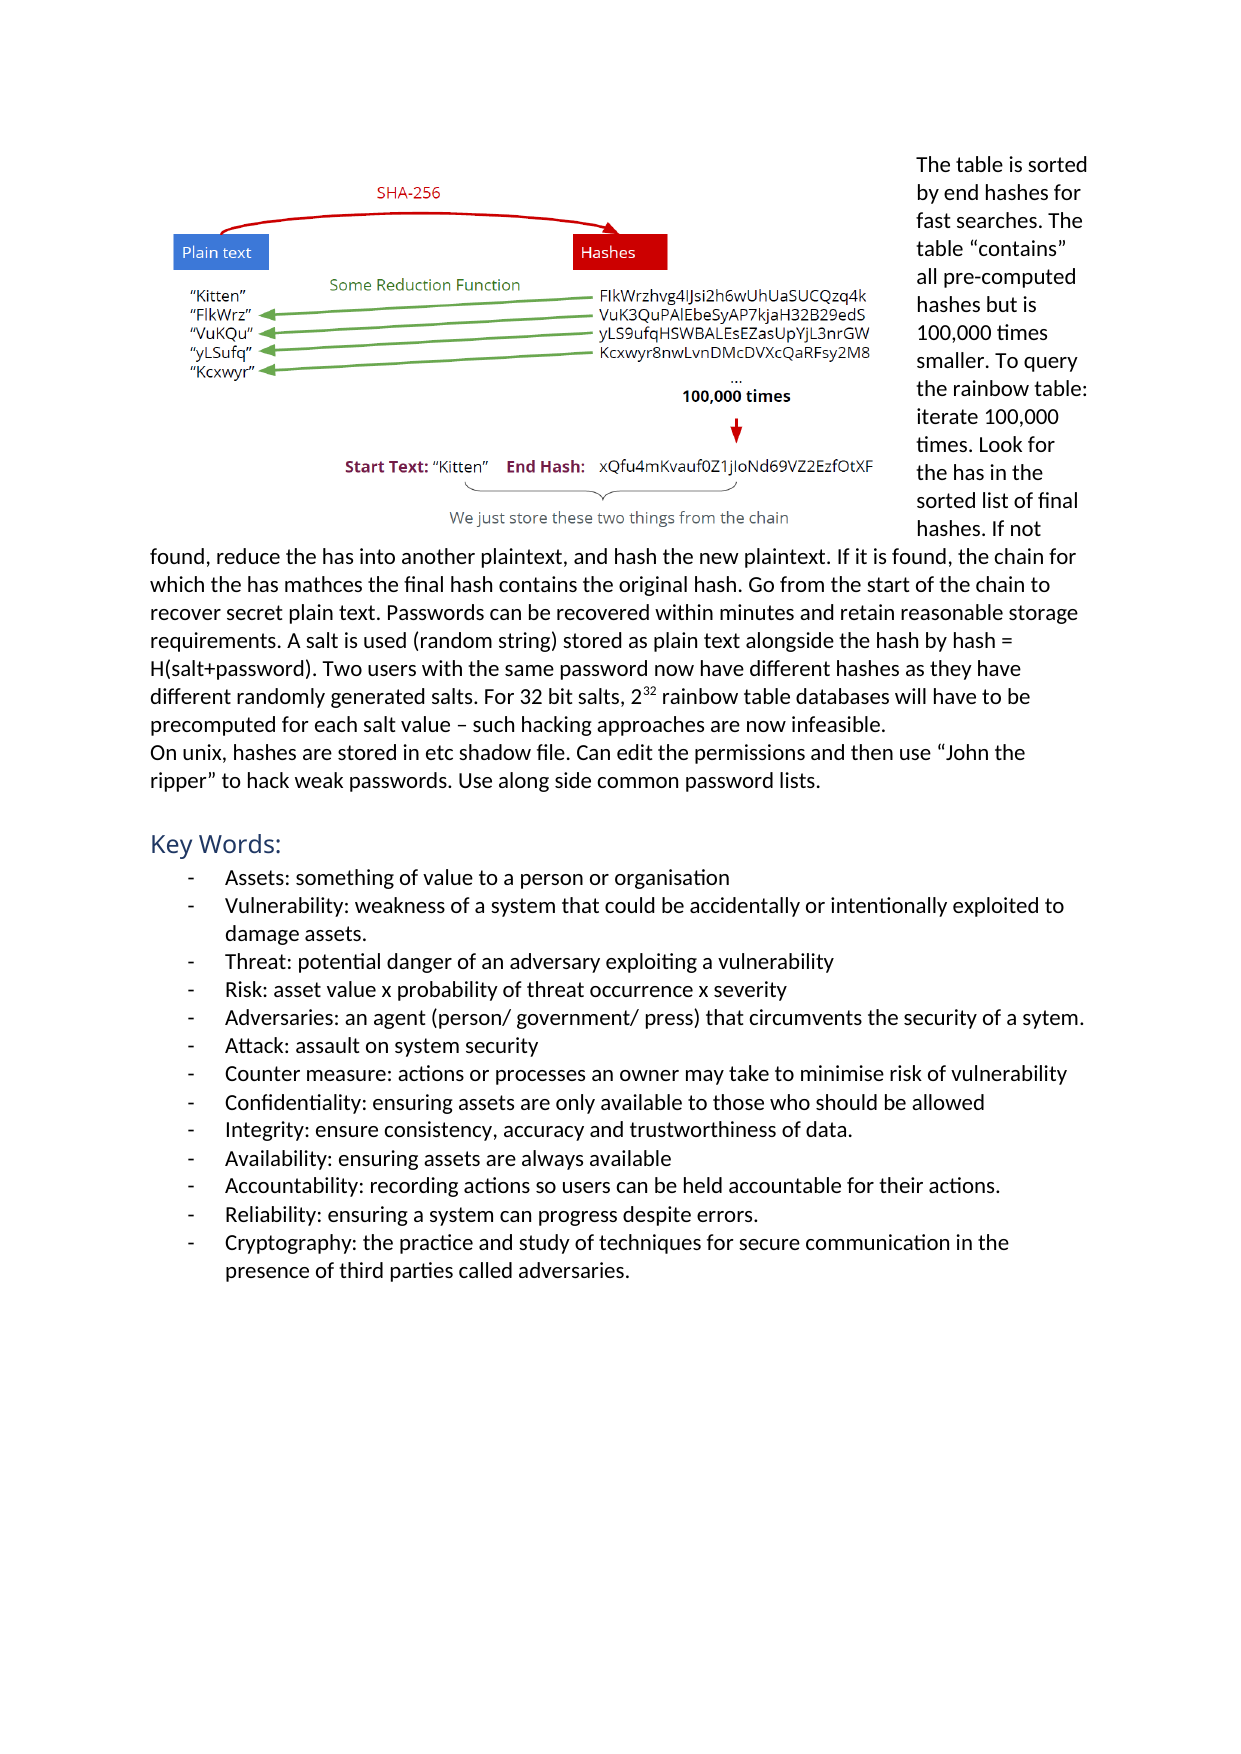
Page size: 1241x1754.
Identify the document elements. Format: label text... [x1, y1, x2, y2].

list Adversaries: an agent (person/ government/ press) that circumvents the security of a sytem. [187, 1003, 1090, 1032]
list Reliability: ensuring a system can progress despite errors. [187, 1200, 1090, 1228]
list Confidentiality: ensuring assets are only available to those who should be allowed [187, 1088, 1090, 1116]
text On unix, hashes are stored in etc shadow file. Can edit the permissions and then use “John the ripper” to hack weak passwords. Use along side common password lists. [150, 738, 1090, 794]
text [150, 150, 1090, 738]
list Threat: potential danger of an adversary exploiting a vulnerability [187, 947, 1090, 976]
list Integrity: ensure consistency, accuracy and trustworthiness of data. [187, 1116, 1090, 1144]
list Counter measure: actions or processes an owner may take to minimise risk of vulnerability [187, 1059, 1090, 1088]
subtitle Key Words: [150, 827, 1090, 861]
list Assets: something of value to a person or organisation [187, 863, 1090, 891]
list Accountability: recording actions so users can be held accountable for their actions. [187, 1172, 1090, 1200]
list Cryptography: the practice and study of techniques for secure communication in the presence of third parties called adversaries. [187, 1228, 1090, 1284]
list Vulnerability: weakness of a system that could be accidentally or intentionally exploited to damage assets. [187, 891, 1090, 947]
list Risk: asset value x probability of threat occurrence x severity [187, 976, 1090, 1003]
picture [150, 155, 898, 529]
list Availability: ensuring assets are always available [187, 1144, 1090, 1172]
list Attack: assault on system security [187, 1032, 1090, 1059]
